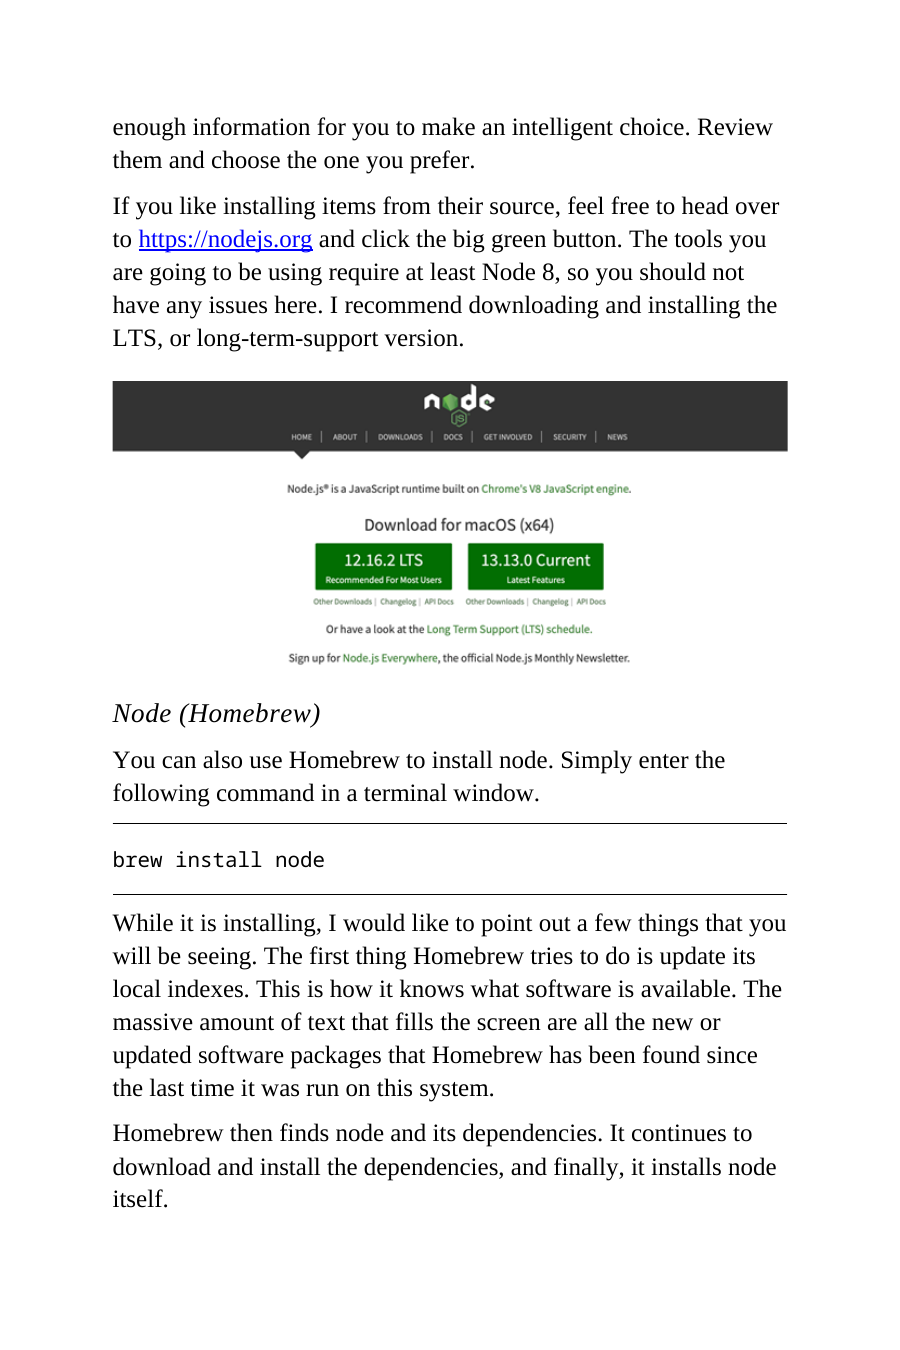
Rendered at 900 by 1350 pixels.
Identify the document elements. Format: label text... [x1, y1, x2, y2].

picture [112, 381, 788, 694]
text Homebrew then finds node and its dependencies. It continues to download and install the dependencies, and finally, it installs node itself. [112, 1118, 787, 1213]
text You can also use Homebrew to install node. Simply enter the following command in a terminal window. [112, 745, 787, 806]
text While it is installing, I would like to point out a few things that you will be seeing. The first thing Homebrew tries to do is update its local indexes. This is how it knows what software is available. The massive amount of text that fills the screen are all the new or updated software packages that Homebrew has been found since the last time it was run on this system. [112, 908, 787, 1102]
subtitle Node (Homebrew) [112, 694, 787, 728]
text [112, 112, 787, 174]
text brew install node [112, 824, 787, 895]
text If you like installing items from their source, feel free to head over to https://nodejs.org and click the big green button. The tools you are going to be using require at least Node 8, so you should not have any issues here. I recommend downloading and installing the LTS, or long-term-support version. [112, 191, 787, 352]
